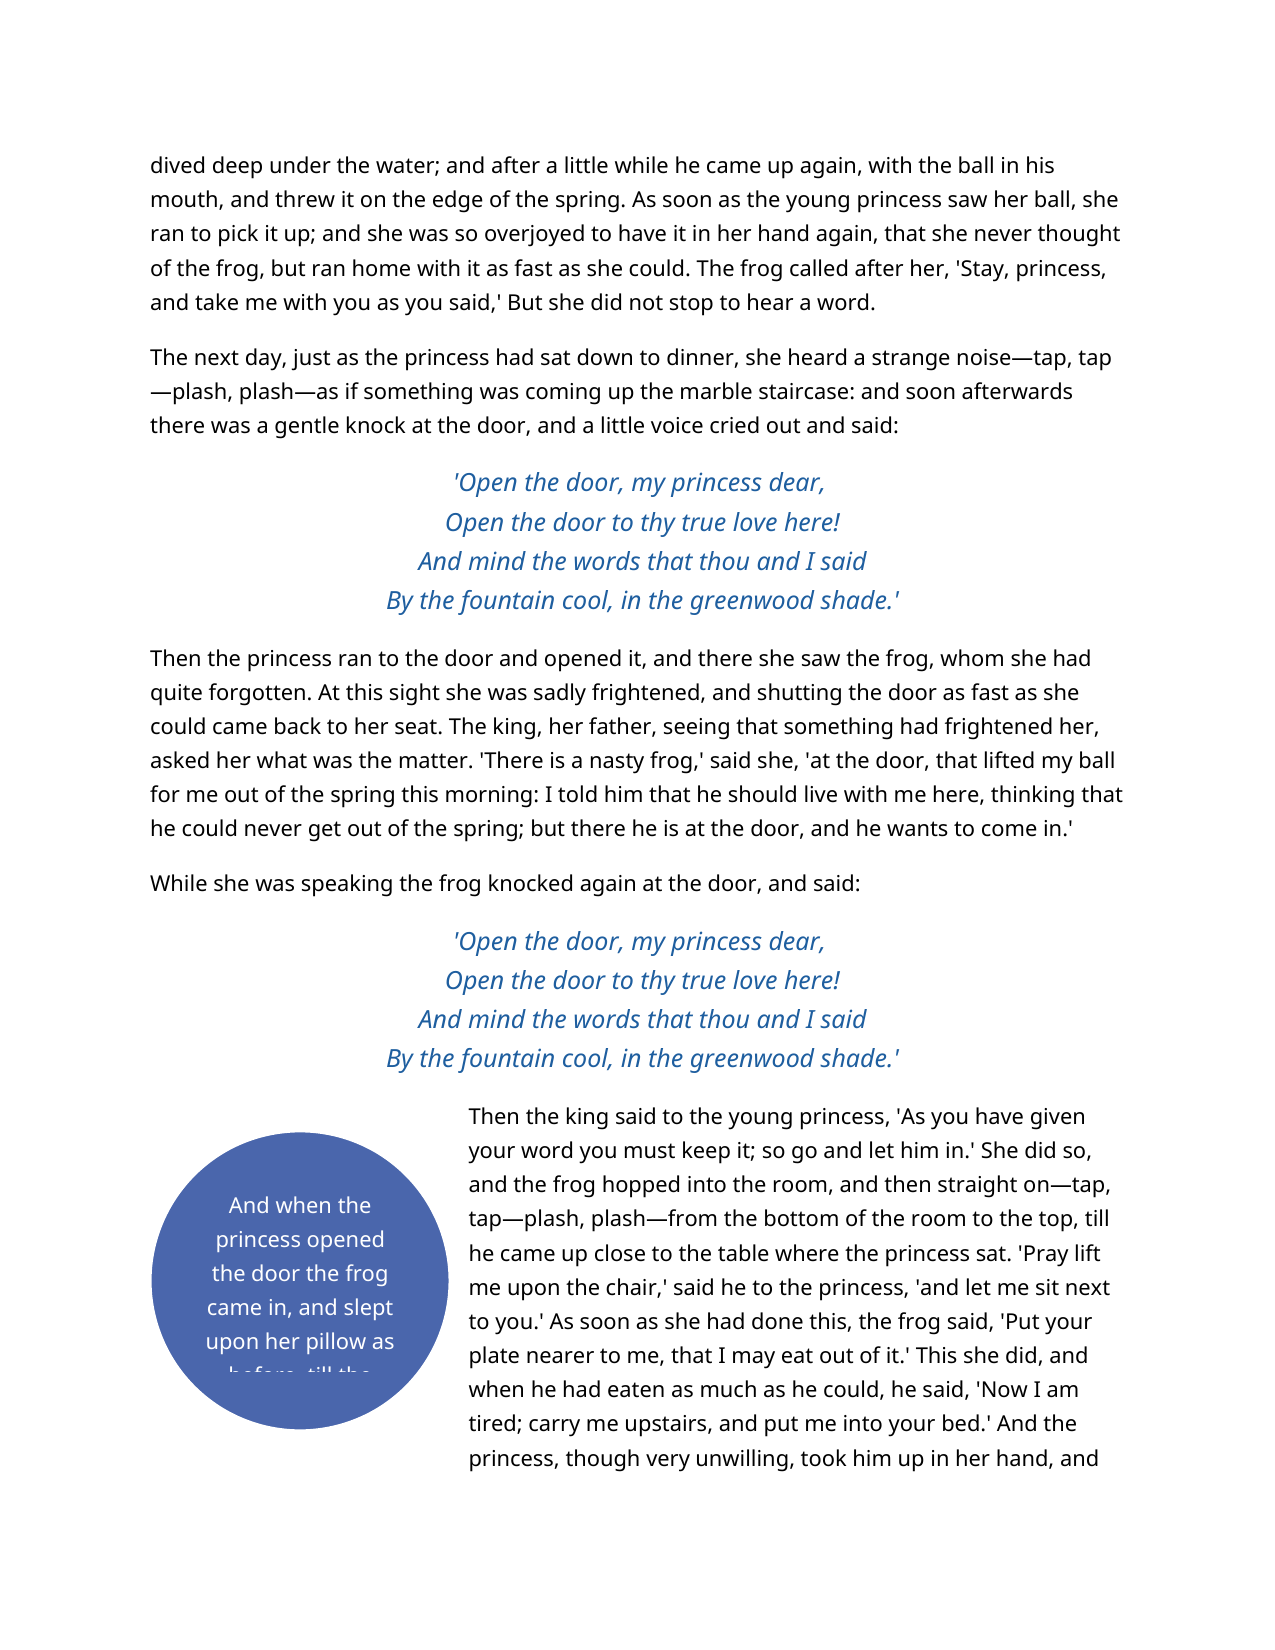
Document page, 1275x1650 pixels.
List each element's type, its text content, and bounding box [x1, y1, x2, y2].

text Open the door to thy true love here! [225, 504, 1050, 538]
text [150, 1101, 1125, 1472]
text Open the door to thy true love here! [225, 962, 1050, 997]
text By the fountain cool, in the greenwood shade.' [225, 1041, 1050, 1075]
text Then the princess ran to the door and opened it, and there she saw the frog, whom she had quite forgotten. At this sight she was sadly frightened, and shutting the door as fast as she could came back to her seat. The king, her father, seeing that something had frightened her, asked her what was the matter. 'There is a nasty frog,' said she, 'at the door, that lifted my ball for me out of the spring this morning: I told him that he should live with me here, thinking that he could never get out of the spring; but there he is at the door, and he wants to come in.' [150, 642, 1125, 843]
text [150, 150, 1125, 316]
text 'Open the door, my princess dear, [225, 923, 1050, 957]
text The next day, just as the princess had sat down to dinner, she heard a strange noise—tap, tap—plash, plash—as if something was coming up the marble staircase: and soon afterwards there was a gentle knock at the door, and a little voice cried out and said: [150, 342, 1125, 440]
text By the fountain cool, in the greenwood shade.' [225, 582, 1050, 617]
text And mind the words that thou and I said [225, 1002, 1050, 1036]
text And mind the words that thou and I said [225, 543, 1050, 577]
text While she was speaking the frog knocked again at the door, and said: [150, 868, 1125, 898]
text 'Open the door, my princess dear, [225, 465, 1050, 499]
